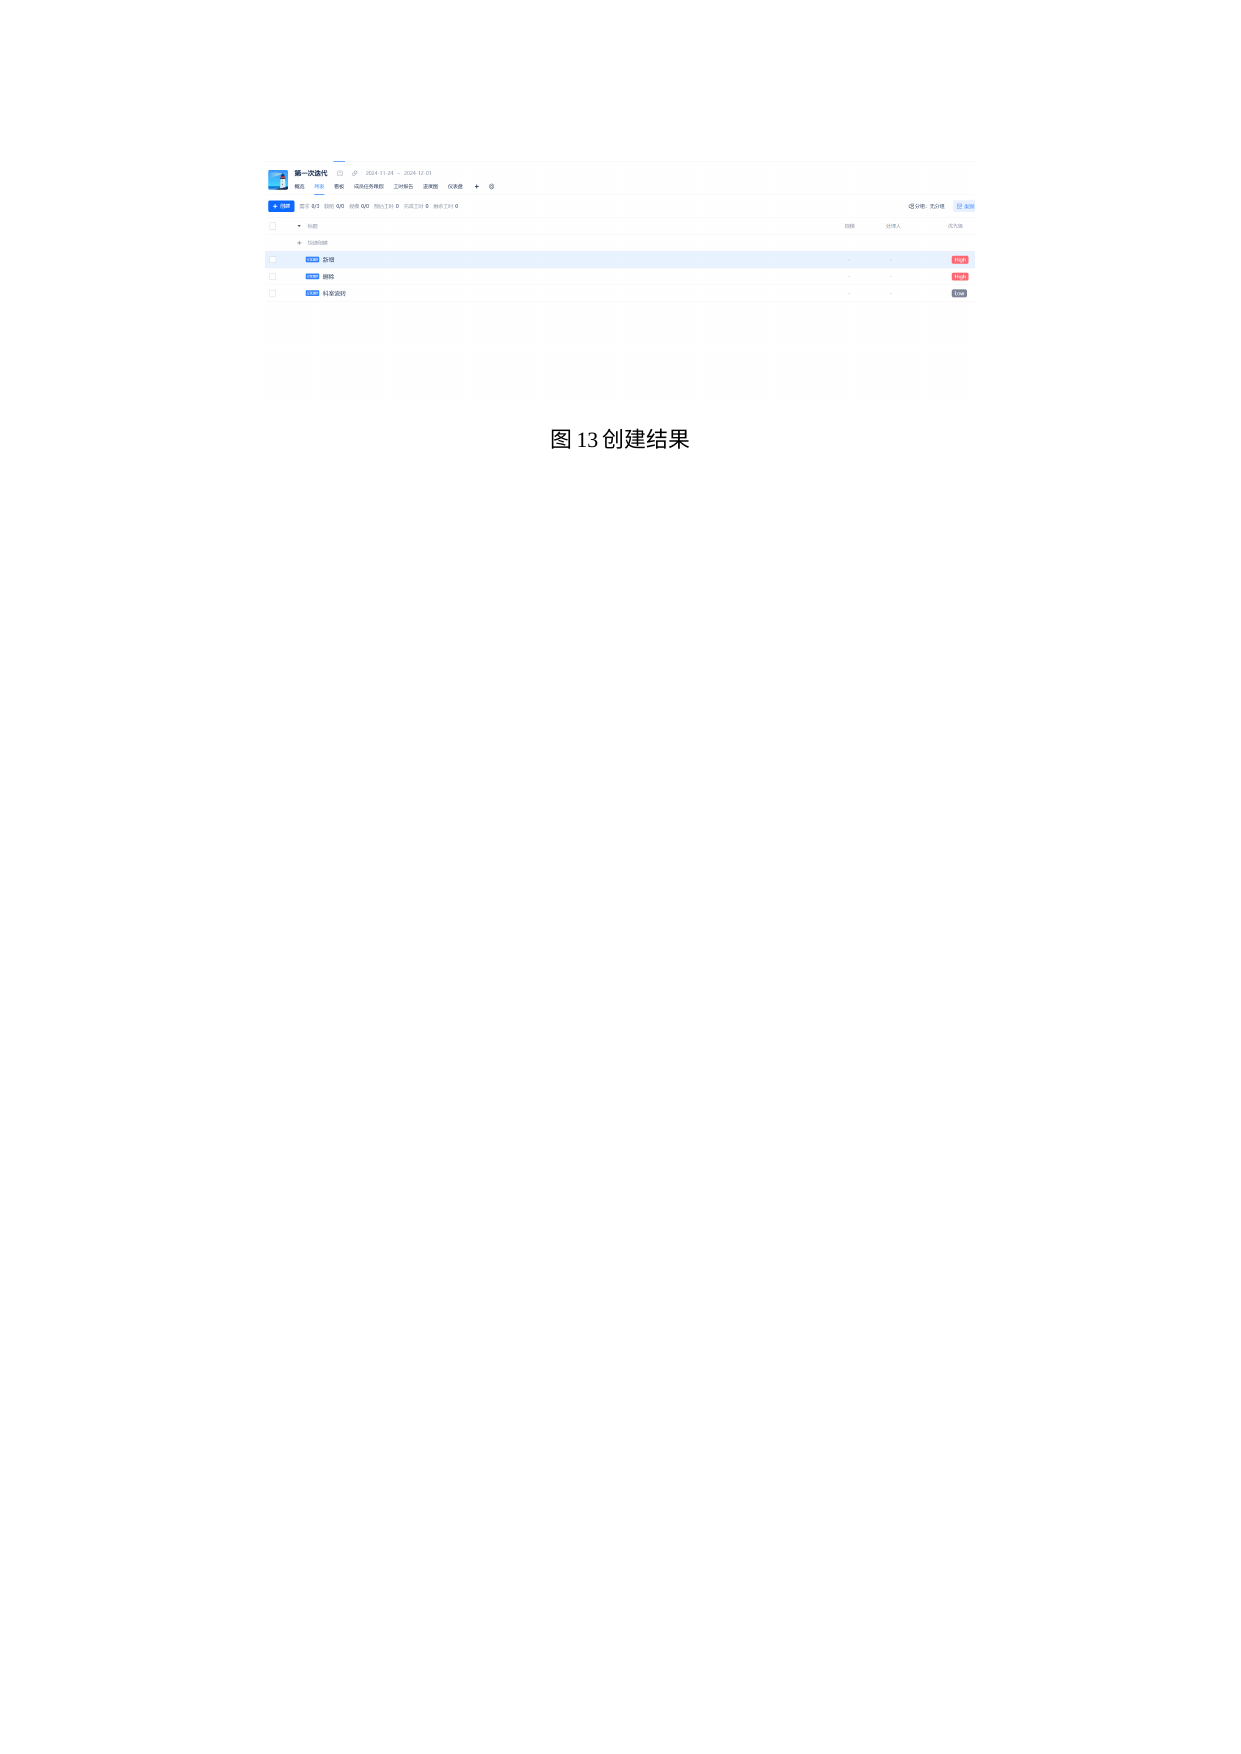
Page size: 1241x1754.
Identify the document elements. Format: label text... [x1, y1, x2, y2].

picture [265, 161, 975, 404]
text 图13创建结果 [187, 422, 1053, 454]
